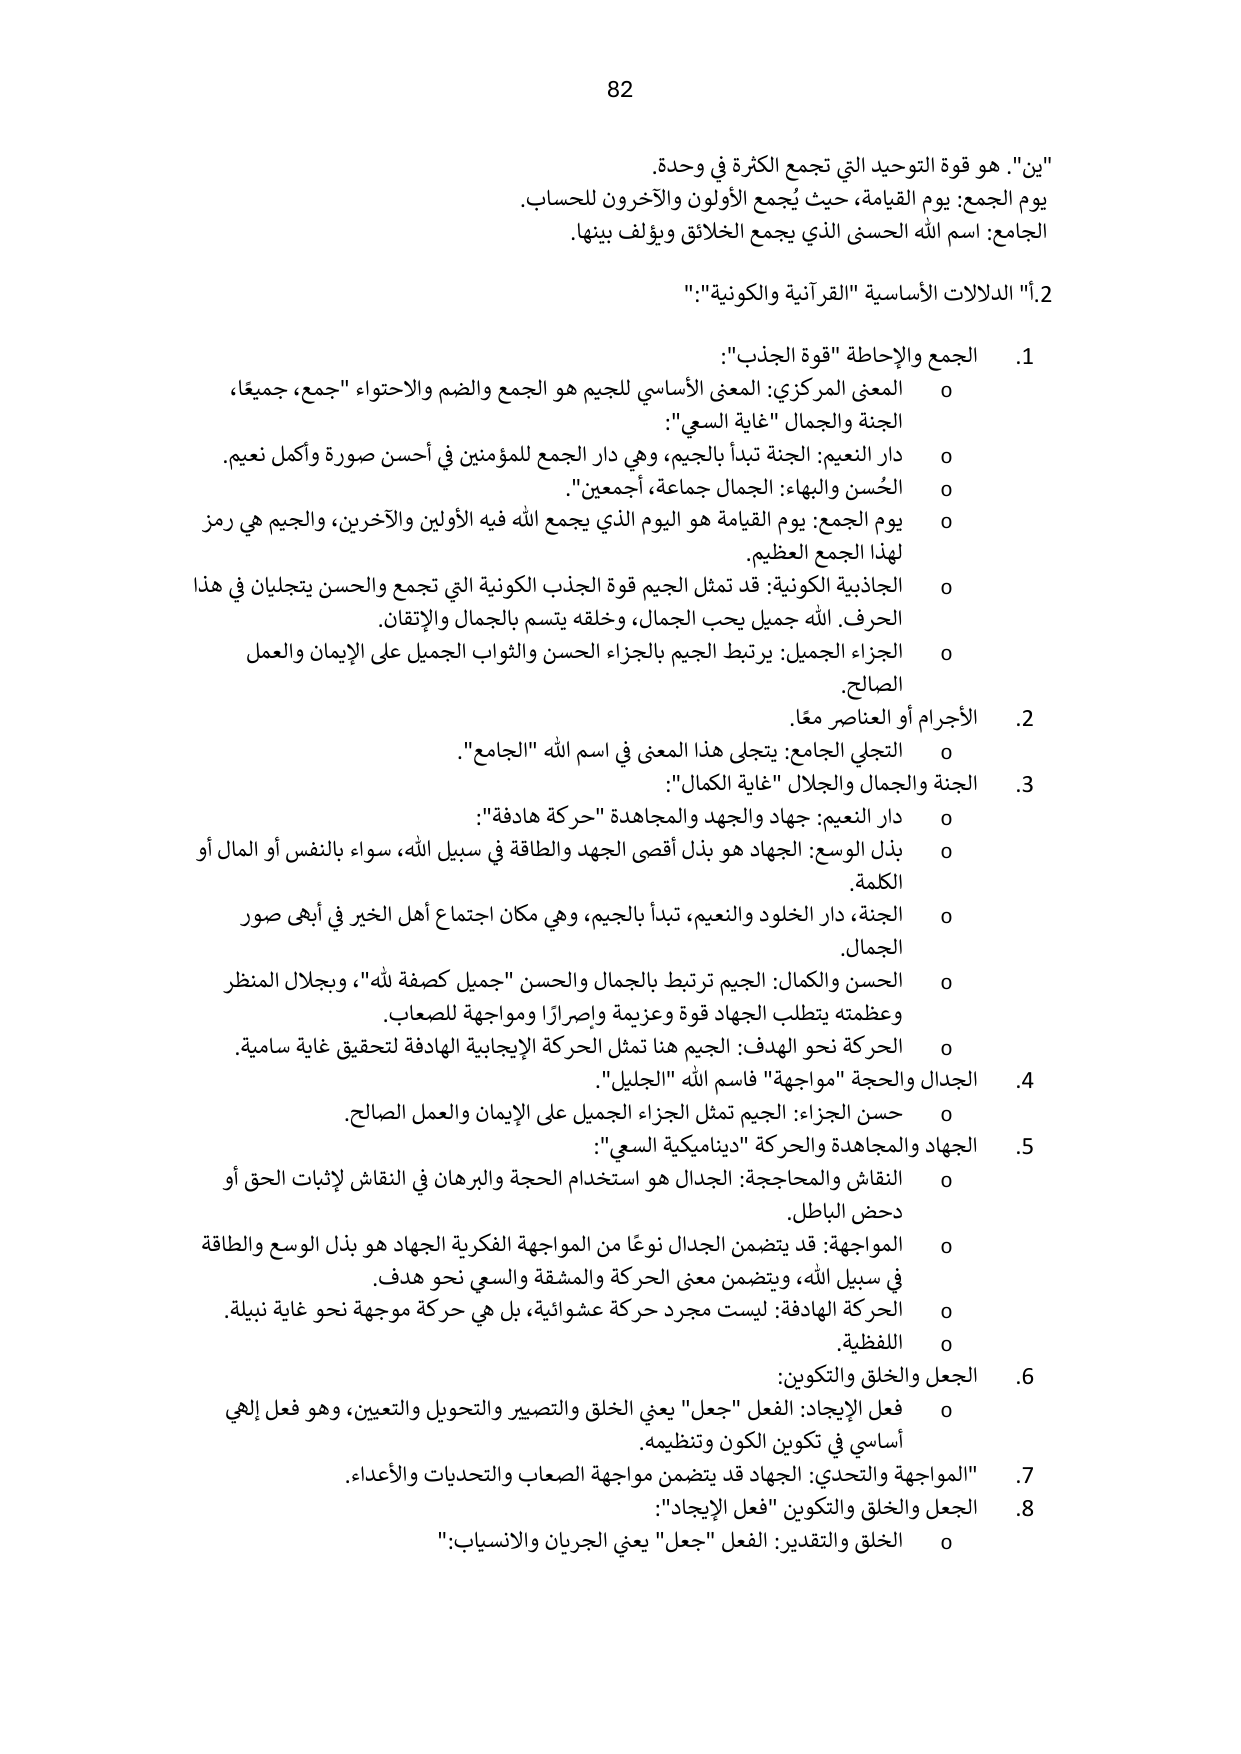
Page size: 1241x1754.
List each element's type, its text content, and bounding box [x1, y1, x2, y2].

list الخلق والتقدير: الفعل "جعل" يعني الجريان والانسياب:" [187, 1525, 940, 1556]
text 2.أ" الدلالات الأساسية "القرآنية والكونية":" [187, 278, 1053, 308]
list الجمع والإحاطة "قوة الجذب": [187, 340, 1015, 371]
list فعل الإيجاد: الفعل "جعل" يعني الخلق والتصيير والتحويل والتعيين، وهو فعل إلهي أساسي في تكوين الكون وتنظيمه. [187, 1393, 940, 1457]
list المعنى المركزي: المعنى الأساسي للجيم هو الجمع والضم والاحتواء "جمع، جميعًا، الجنة والجمال "غاية السعي": [187, 373, 940, 436]
list التجلي الجامع: يتجلى هذا المعنى في اسم الله "الجامع". [187, 735, 940, 766]
list الجاذبية الكونية: قد تمثل الجيم قوة الجذب الكونية التي تجمع والحسن يتجليان في هذا الحرف. الله جميل يحب الجمال، وخلقه يتسم بالجمال والإتقان. [187, 570, 940, 634]
list الجعل والخلق والتكوين: [187, 1360, 1015, 1391]
list الجعل والخلق والتكوين "فعل الإيجاد": [187, 1492, 1015, 1523]
list حسن الجزاء: الجيم تمثل الجزاء الجميل على الإيمان والعمل الصالح. [187, 1097, 940, 1128]
list اللفظية. [187, 1327, 940, 1358]
list الحُسن والبهاء: الجمال جماعة، أجمعين". [187, 472, 940, 502]
list الجهاد والمجاهدة والحركة "ديناميكية السعي": [187, 1130, 1015, 1161]
list الجنة، دار الخلود والنعيم، تبدأ بالجيم، وهي مكان اجتماع أهل الخير في أبهى صور الجمال. [187, 899, 940, 963]
list الجزاء الجميل: يرتبط الجيم بالجزاء الحسن والثواب الجميل على الإيمان والعمل الصالح. [187, 636, 940, 700]
list يوم الجمع: يوم القيامة هو اليوم الذي يجمع الله فيه الأولين والآخرين، والجيم هي رمز لهذا الجمع العظيم. [187, 504, 940, 568]
list بذل الوسع: الجهاد هو بذل أقصى الجهد والطاقة في سبيل الله، سواء بالنفس أو المال أو الكلمة. [187, 834, 940, 897]
list دار النعيم: الجنة تبدأ بالجيم، وهي دار الجمع للمؤمنين في أحسن صورة وأكمل نعيم. [187, 439, 940, 469]
list المواجهة: قد يتضمن الجدال نوعًا من المواجهة الفكرية الجهاد هو بذل الوسع والطاقة في سبيل الله، ويتضمن معنى الحركة والمشقة والسعي نحو هدف. [187, 1229, 940, 1292]
list الأجرام أو العناصر معًا. [187, 702, 1015, 733]
list النقاش والمحاججة: الجدال هو استخدام الحجة والبرهان في النقاش لإثبات الحق أو دحض الباطل. [187, 1163, 940, 1226]
text "ين". هو قوة التوحيد التي تجمع الكثرة في وحدة. يوم الجمع: يوم القيامة، حيث يُجمع الأولون والآخرون للحساب. الجامع: اسم الله الحسنى الذي يجمع الخلائق ويؤلف بينها. [187, 150, 1053, 246]
list الحركة الهادفة: ليست مجرد حركة عشوائية، بل هي حركة موجهة نحو غاية نبيلة. [187, 1294, 940, 1325]
list الجنة والجمال والجلال "غاية الكمال": [187, 768, 1015, 798]
list الجدال والحجة "مواجهة" فاسم الله "الجليل". [187, 1064, 1015, 1095]
list الحركة نحو الهدف: الجيم هنا تمثل الحركة الإيجابية الهادفة لتحقيق غاية سامية. [187, 1031, 940, 1062]
list "المواجهة والتحدي: الجهاد قد يتضمن مواجهة الصعاب والتحديات والأعداء. [187, 1459, 1015, 1490]
list دار النعيم: جهاد والجهد والمجاهدة "حركة هادفة": [187, 801, 940, 831]
list الحسن والكمال: الجيم ترتبط بالجمال والحسن "جميل كصفة لله"، وبجلال المنظر وعظمته يتطلب الجهاد قوة وعزيمة وإصرارًا ومواجهة للصعاب. [187, 965, 940, 1029]
